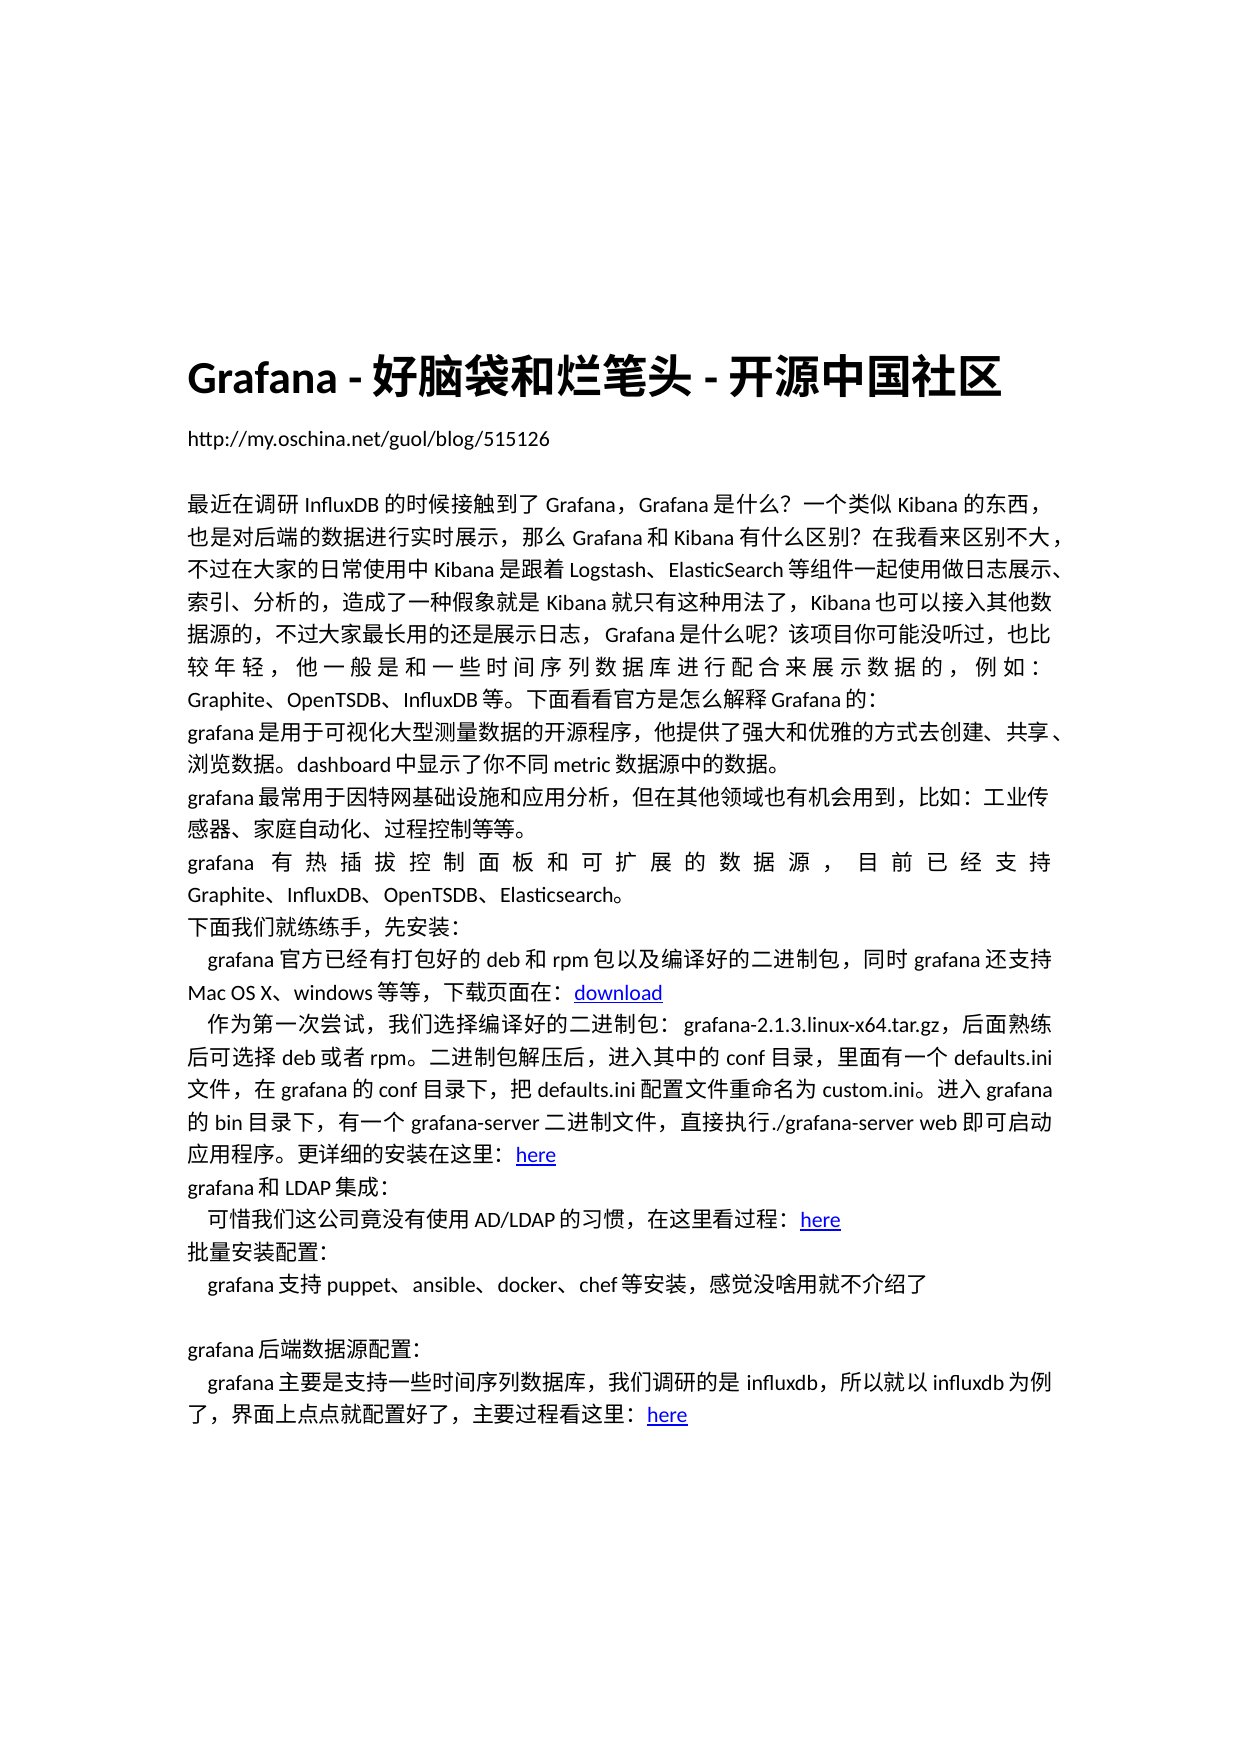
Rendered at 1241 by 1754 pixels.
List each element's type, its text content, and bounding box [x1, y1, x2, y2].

text grafana是用于可视化大型测量数据的开源程序，他提供了强大和优雅的方式去创建、共享、浏览数据。dashboard中显示了你不同metric数据源中的数据。 [187, 714, 1053, 779]
text grafana和LDAP集成： [187, 1169, 1053, 1202]
text grafana官方已经有打包好的deb和rpm包以及编译好的二进制包，同时grafana还支持Mac OS X、windows等等，下载页面在：download [187, 942, 1053, 1007]
subtitle Grafana - 好脑袋和烂笔头 - 开源中国社区 [187, 324, 1053, 422]
text grafana最常用于因特网基础设施和应用分析，但在其他领域也有机会用到，比如：工业传感器、家庭自动化、过程控制等等。 [187, 779, 1053, 844]
text grafana后端数据源配置： [187, 1332, 1053, 1364]
text 批量安装配置： [187, 1234, 1053, 1267]
text 可惜我们这公司竟没有使用AD/LDAP的习惯，在这里看过程：here [187, 1202, 1053, 1234]
text grafana主要是支持一些时间序列数据库，我们调研的是influxdb，所以就以influxdb为例了，界面上点点就配置好了，主要过程看这里：here [187, 1364, 1053, 1462]
text 最近在调研InfluxDB的时候接触到了Grafana，Grafana是什么？一个类似Kibana的东西，也是对后端的数据进行实时展示，那么Grafana和Kibana有什么区别？在我看来区别不大，不过在大家的日常使用中Kibana是跟着Logstash、ElasticSearch等组件一起使用做日志展示、索引、分析的，造成了一种假象就是Kibana就只有这种用法了，Kibana也可以接入其他数据源的，不过大家最长用的还是展示日志，Grafana是什么呢？该项目你可能没听过，也比较年轻，他一般是和一些时间序列数据库进行配合来展示数据的，例如：Graphite、OpenTSDB、InfluxDB等。下面看看官方是怎么解释Grafana的： [187, 487, 1053, 714]
text 作为第一次尝试，我们选择编译好的二进制包：grafana-2.1.3.linux-x64.tar.gz，后面熟练后可选择deb或者rpm。二进制包解压后，进入其中的conf目录，里面有一个defaults.ini文件，在grafana的conf目录下，把defaults.ini配置文件重命名为custom.ini。进入grafana的bin目录下，有一个grafana-server二进制文件，直接执行./grafana-server web即可启动应用程序。更详细的安装在这里：here [187, 1007, 1053, 1169]
text http://my.oschina.net/guol/blog/515126 [187, 422, 1053, 454]
text 下面我们就练练手，先安装： [187, 909, 1053, 942]
text grafana支持puppet、ansible、docker、chef等安装，感觉没啥用就不介绍了 [187, 1267, 1053, 1332]
text grafana有热插拔控制面板和可扩展的数据源，目前已经支持Graphite、InfluxDB、OpenTSDB、Elasticsearch。 [187, 844, 1053, 909]
